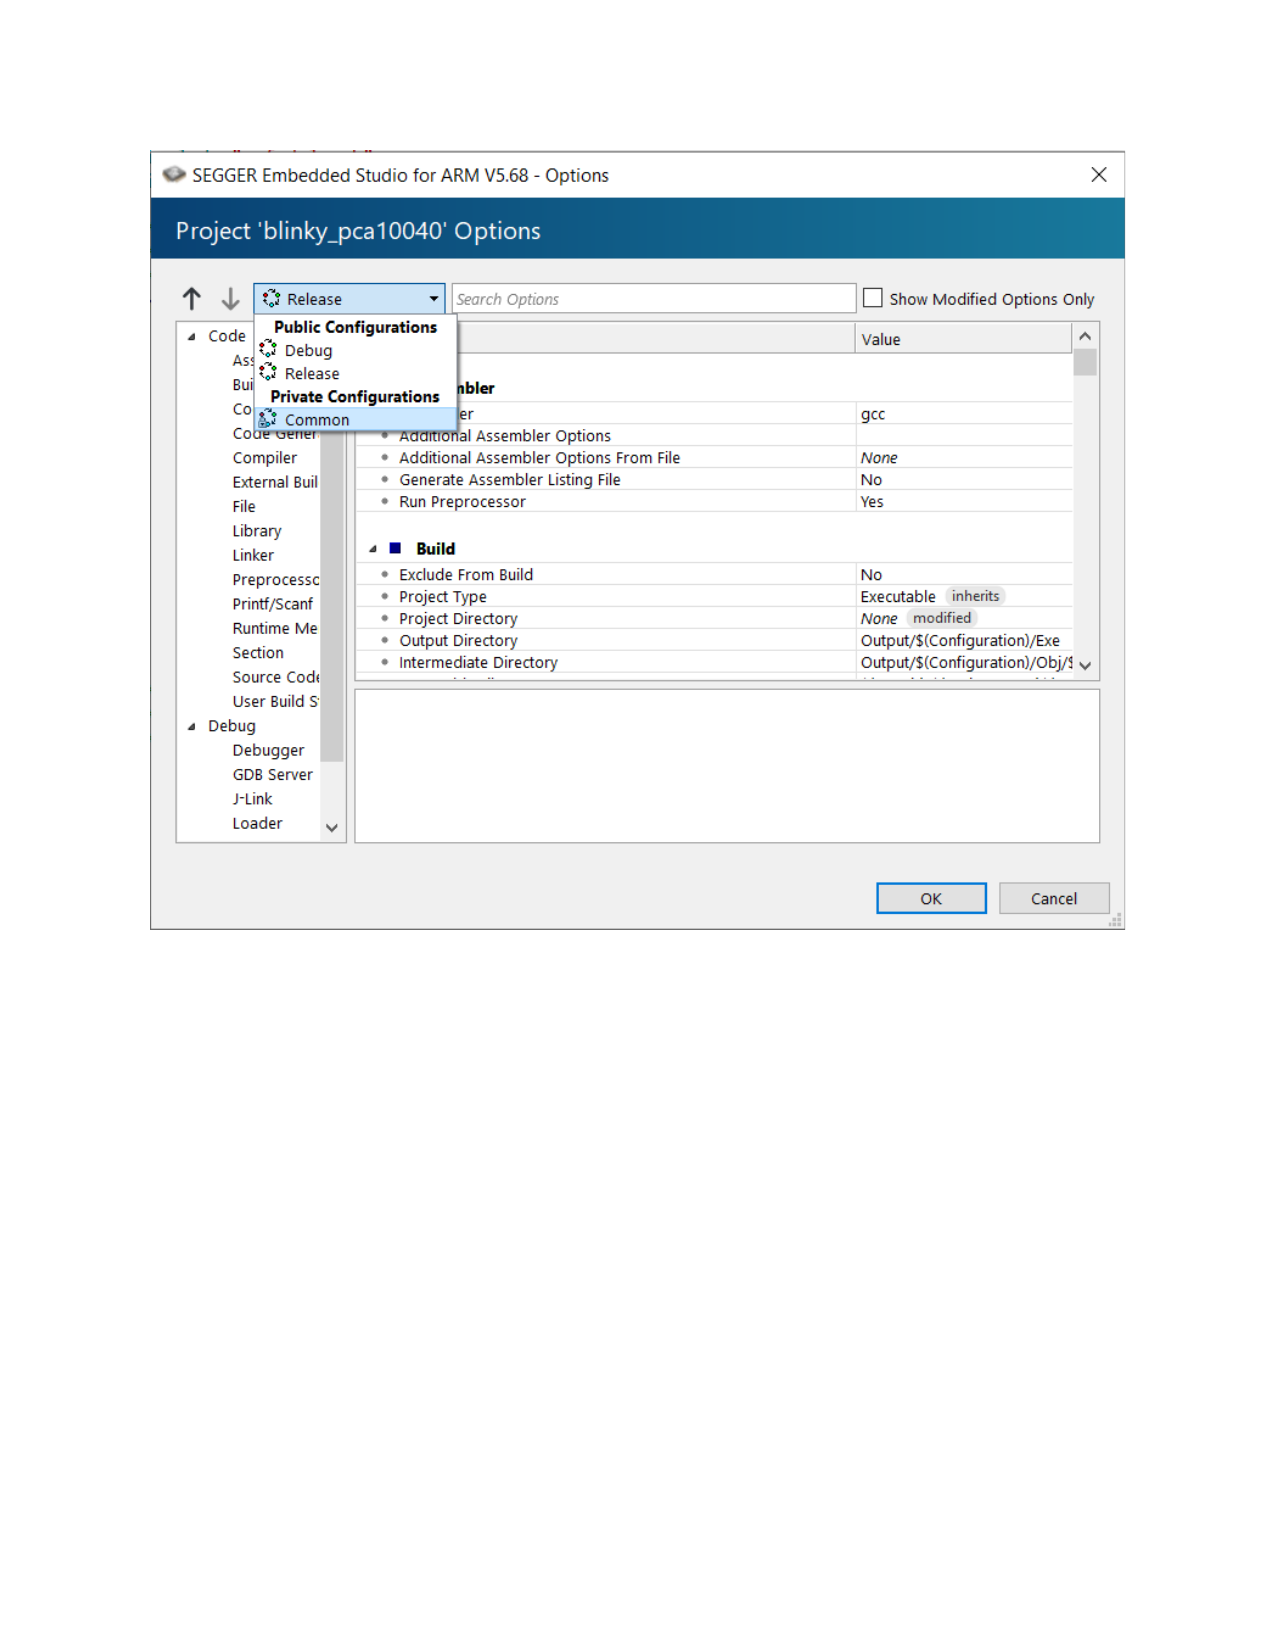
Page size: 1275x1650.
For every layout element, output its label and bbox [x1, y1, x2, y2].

picture [150, 150, 1125, 930]
